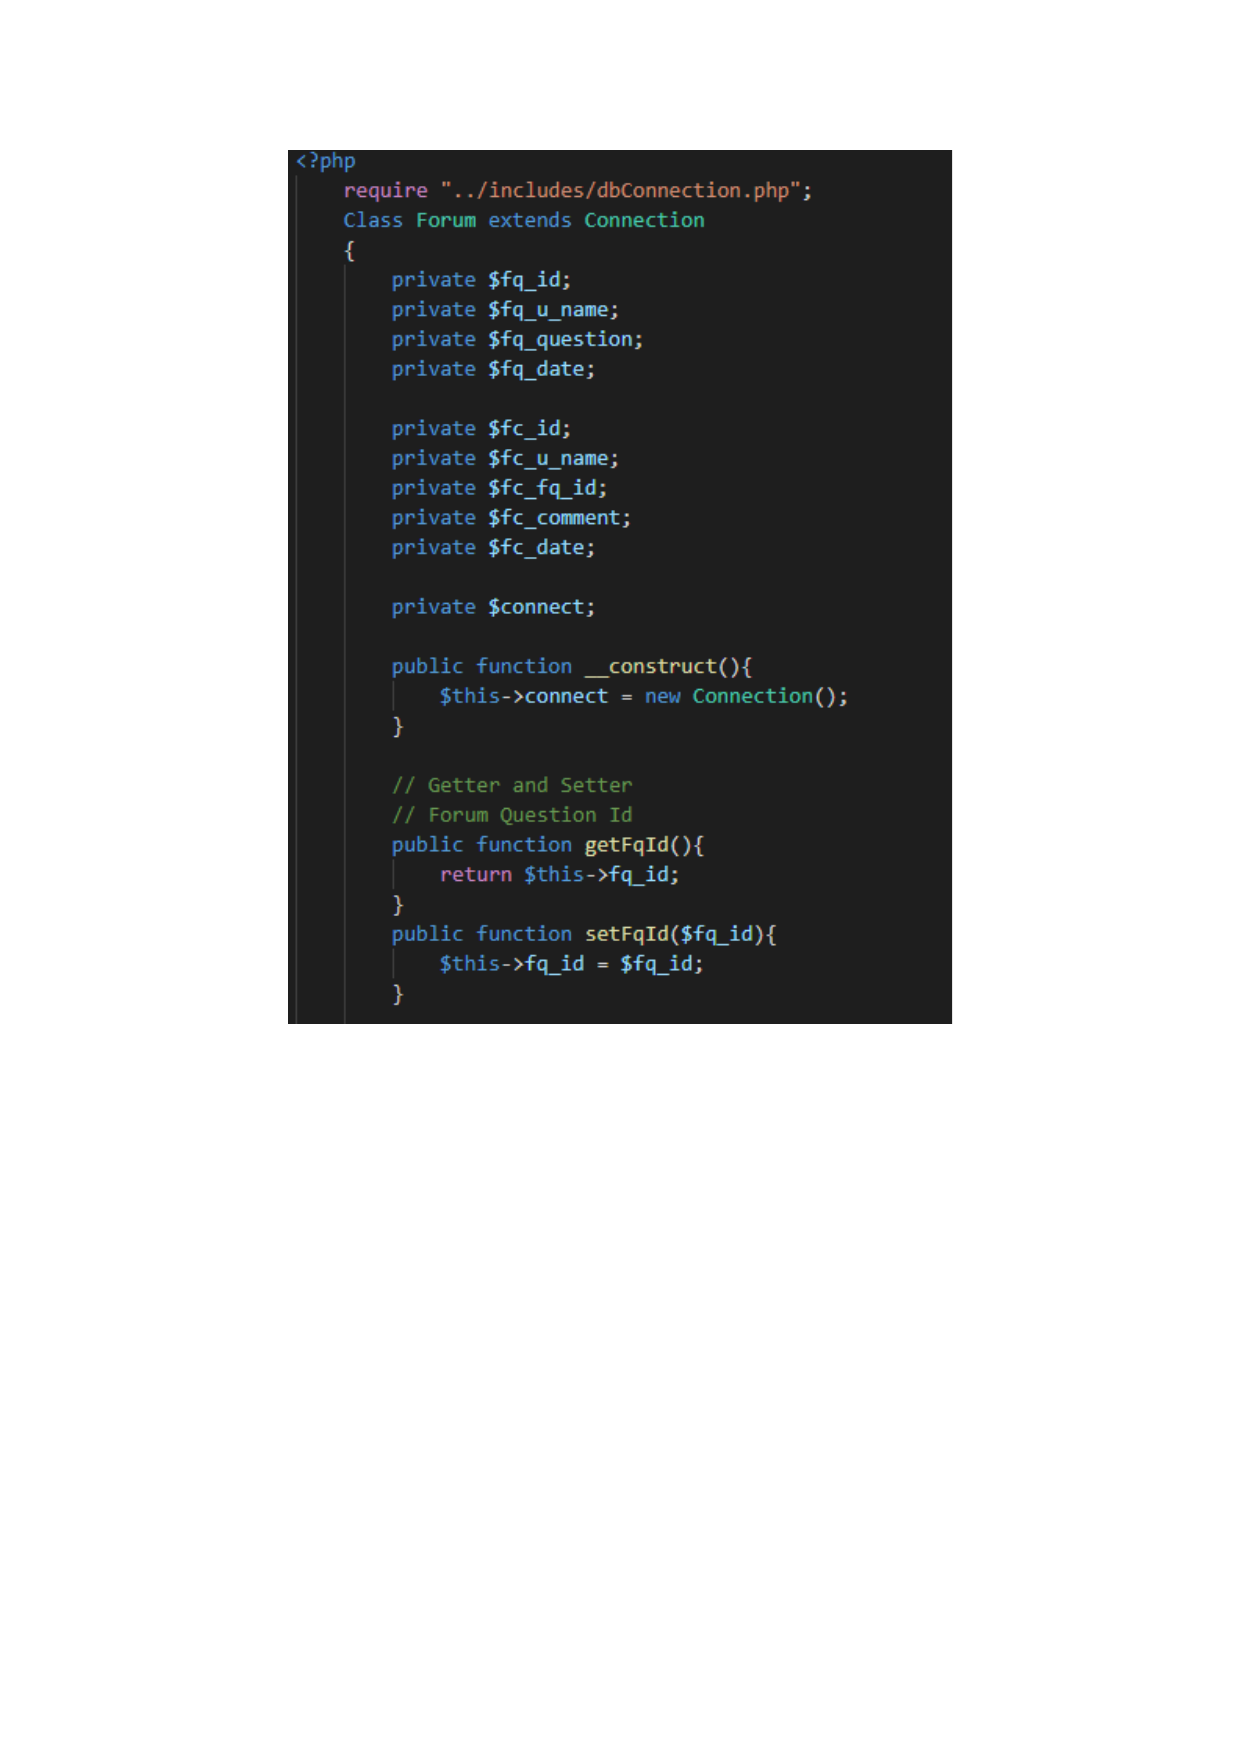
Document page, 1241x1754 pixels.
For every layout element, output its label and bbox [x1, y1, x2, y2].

picture [288, 150, 953, 1024]
